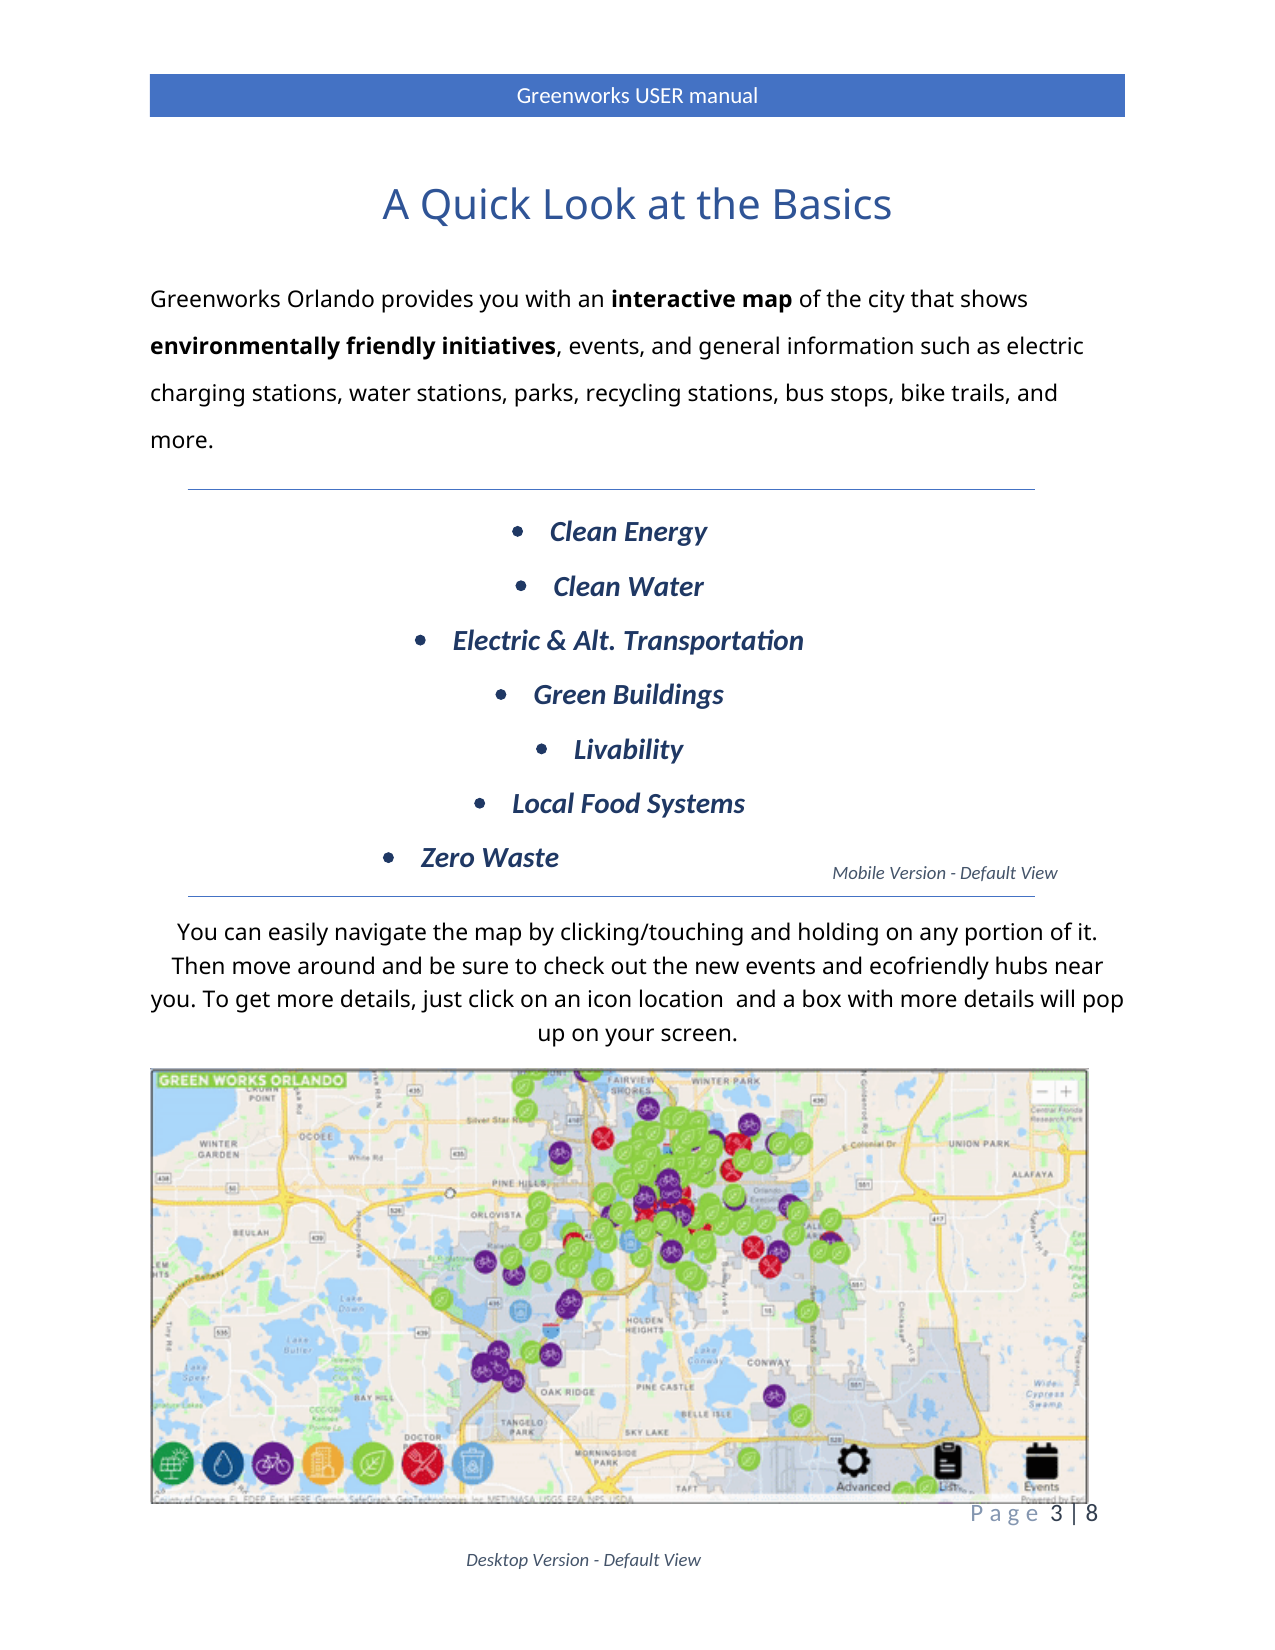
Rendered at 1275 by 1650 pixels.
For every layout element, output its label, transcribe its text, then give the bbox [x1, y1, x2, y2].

list Zero Waste [187, 816, 1035, 897]
list Clean Energy [187, 490, 1035, 544]
list Electric & Alt. Transportation [187, 598, 1035, 652]
picture [150, 1068, 1089, 1504]
text You can easily navigate the map by clicking/touching and holding on any portion of it. Then move around and be sure to check out the new events and ecofriendly hubs near you. To get more details, just click on an icon location and a box with more details will pop up on your screen. [150, 916, 1125, 1048]
list Clean Water [187, 544, 1035, 598]
list Local Food Systems [187, 761, 1035, 816]
list Livability [187, 707, 1035, 761]
text Greenworks Orlando provides you with an interactive map of the city that shows environmentally friendly initiatives, events, and general information such as electric charging stations, water stations, parks, recycling stations, bus stops, bike trails, and more. [150, 283, 1125, 455]
subtitle A Quick Look at the Basics [150, 175, 1125, 232]
list Green Buildings [187, 652, 1035, 707]
